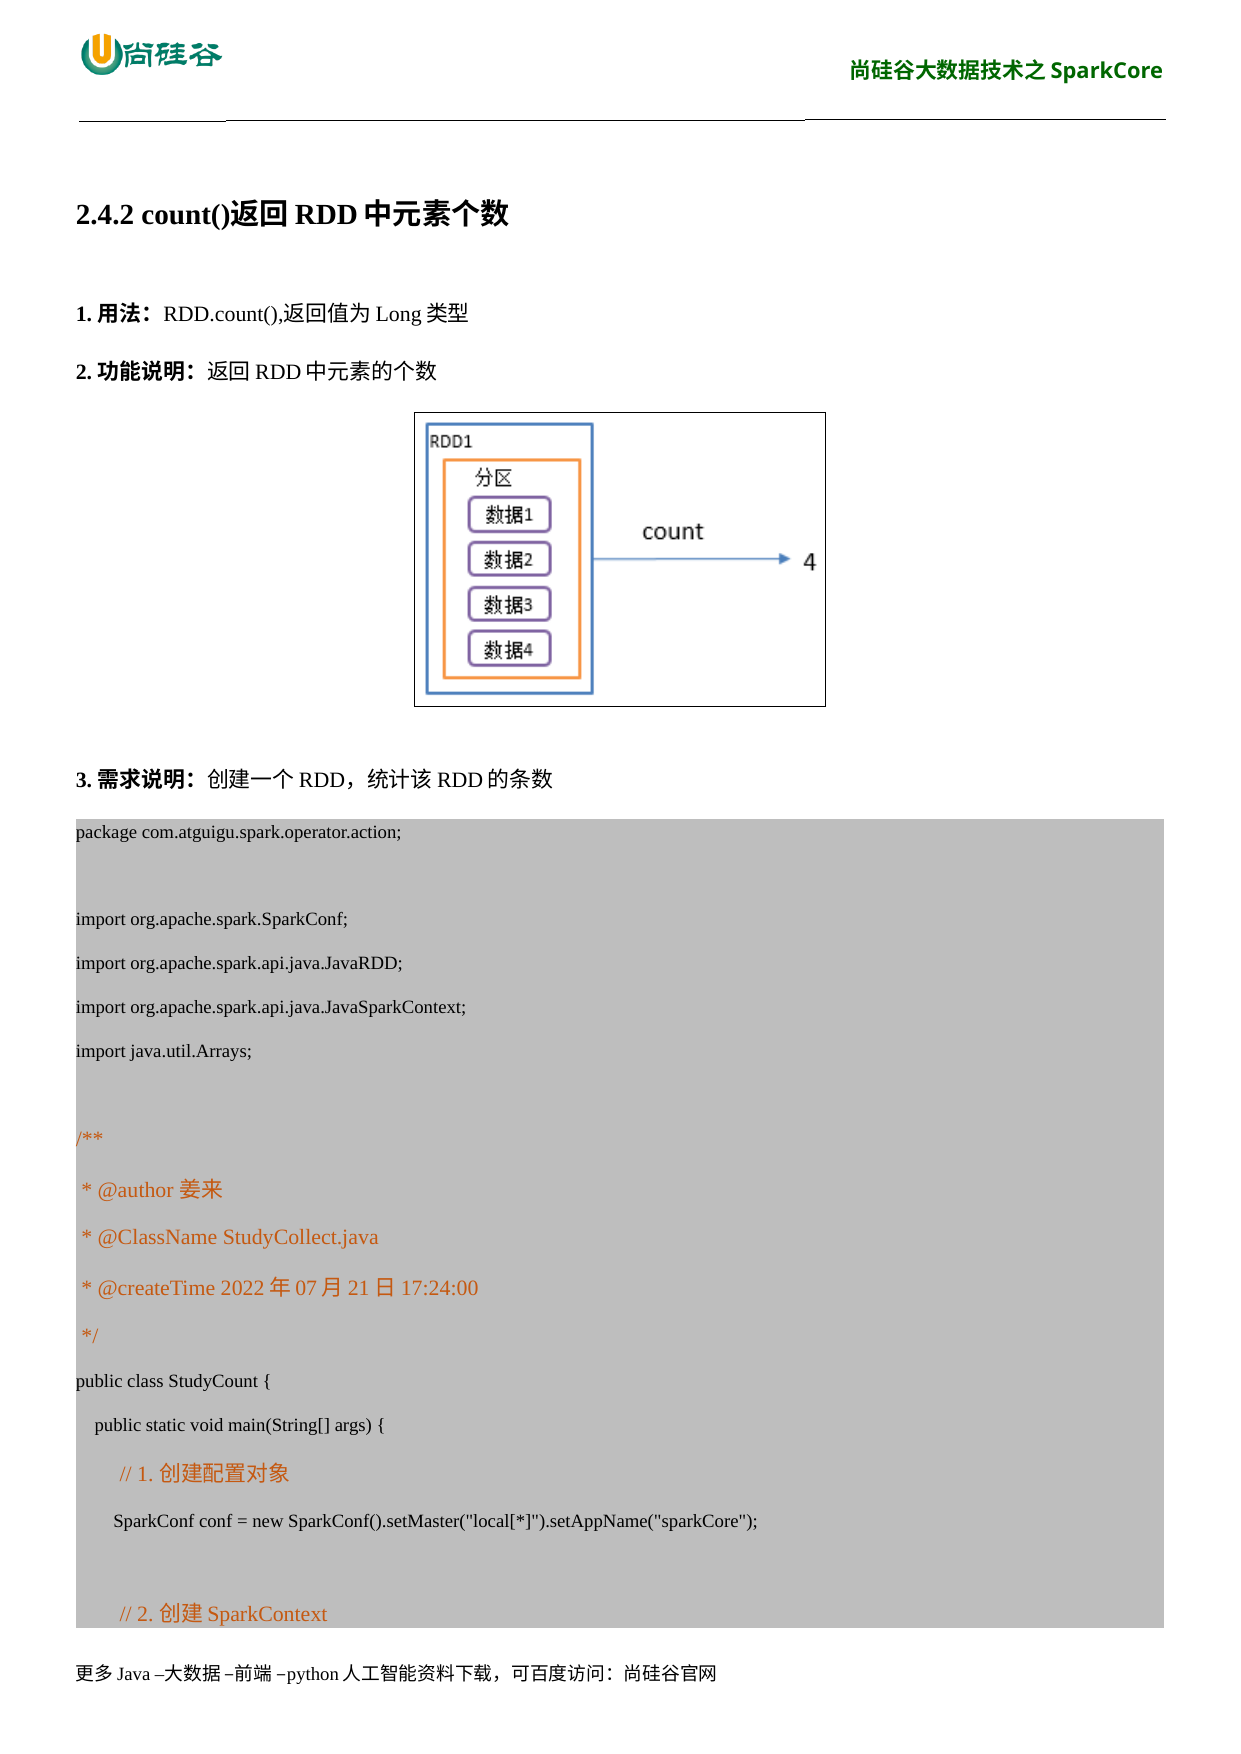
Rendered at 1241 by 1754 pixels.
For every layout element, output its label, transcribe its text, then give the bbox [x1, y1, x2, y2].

text 3. 需求说明：创建一个RDD，统计该RDD的条数 [76, 761, 1164, 794]
text // 2. 创建SparkContext [76, 1596, 1164, 1628]
text package com.atguigu.spark.operator.action; [76, 819, 1164, 842]
text /** [76, 1126, 1164, 1151]
text * @author 姜来 [76, 1172, 1164, 1203]
text import org.apache.spark.api.java.JavaRDD; [76, 951, 1164, 973]
text public static void main(String[] args) { [76, 1412, 1164, 1435]
text import org.apache.spark.SparkConf; [76, 907, 1164, 930]
text * @createTime 2022年07月21日 17:24:00 [76, 1270, 1164, 1302]
text public class StudyCount { [76, 1369, 1164, 1392]
subtitle 2.4.2 count()返回RDD中元素个数 [76, 179, 1164, 244]
text import org.apache.spark.api.java.JavaSparkContext; [76, 994, 1164, 1017]
text */ [76, 1323, 1164, 1348]
text import java.util.Arrays; [76, 1038, 1164, 1061]
text 1. 用法：RDD.count(),返回值为Long类型 [76, 296, 1164, 328]
text SparkConf conf = new SparkConf().setMaster("local[*]").setAppName("sparkCore"); [76, 1509, 1164, 1532]
text * @ClassName StudyCollect.java [76, 1224, 1164, 1249]
text 2. 功能说明：返回RDD中元素的个数 [76, 354, 1164, 386]
text // 1. 创建配置对象 [76, 1456, 1164, 1488]
